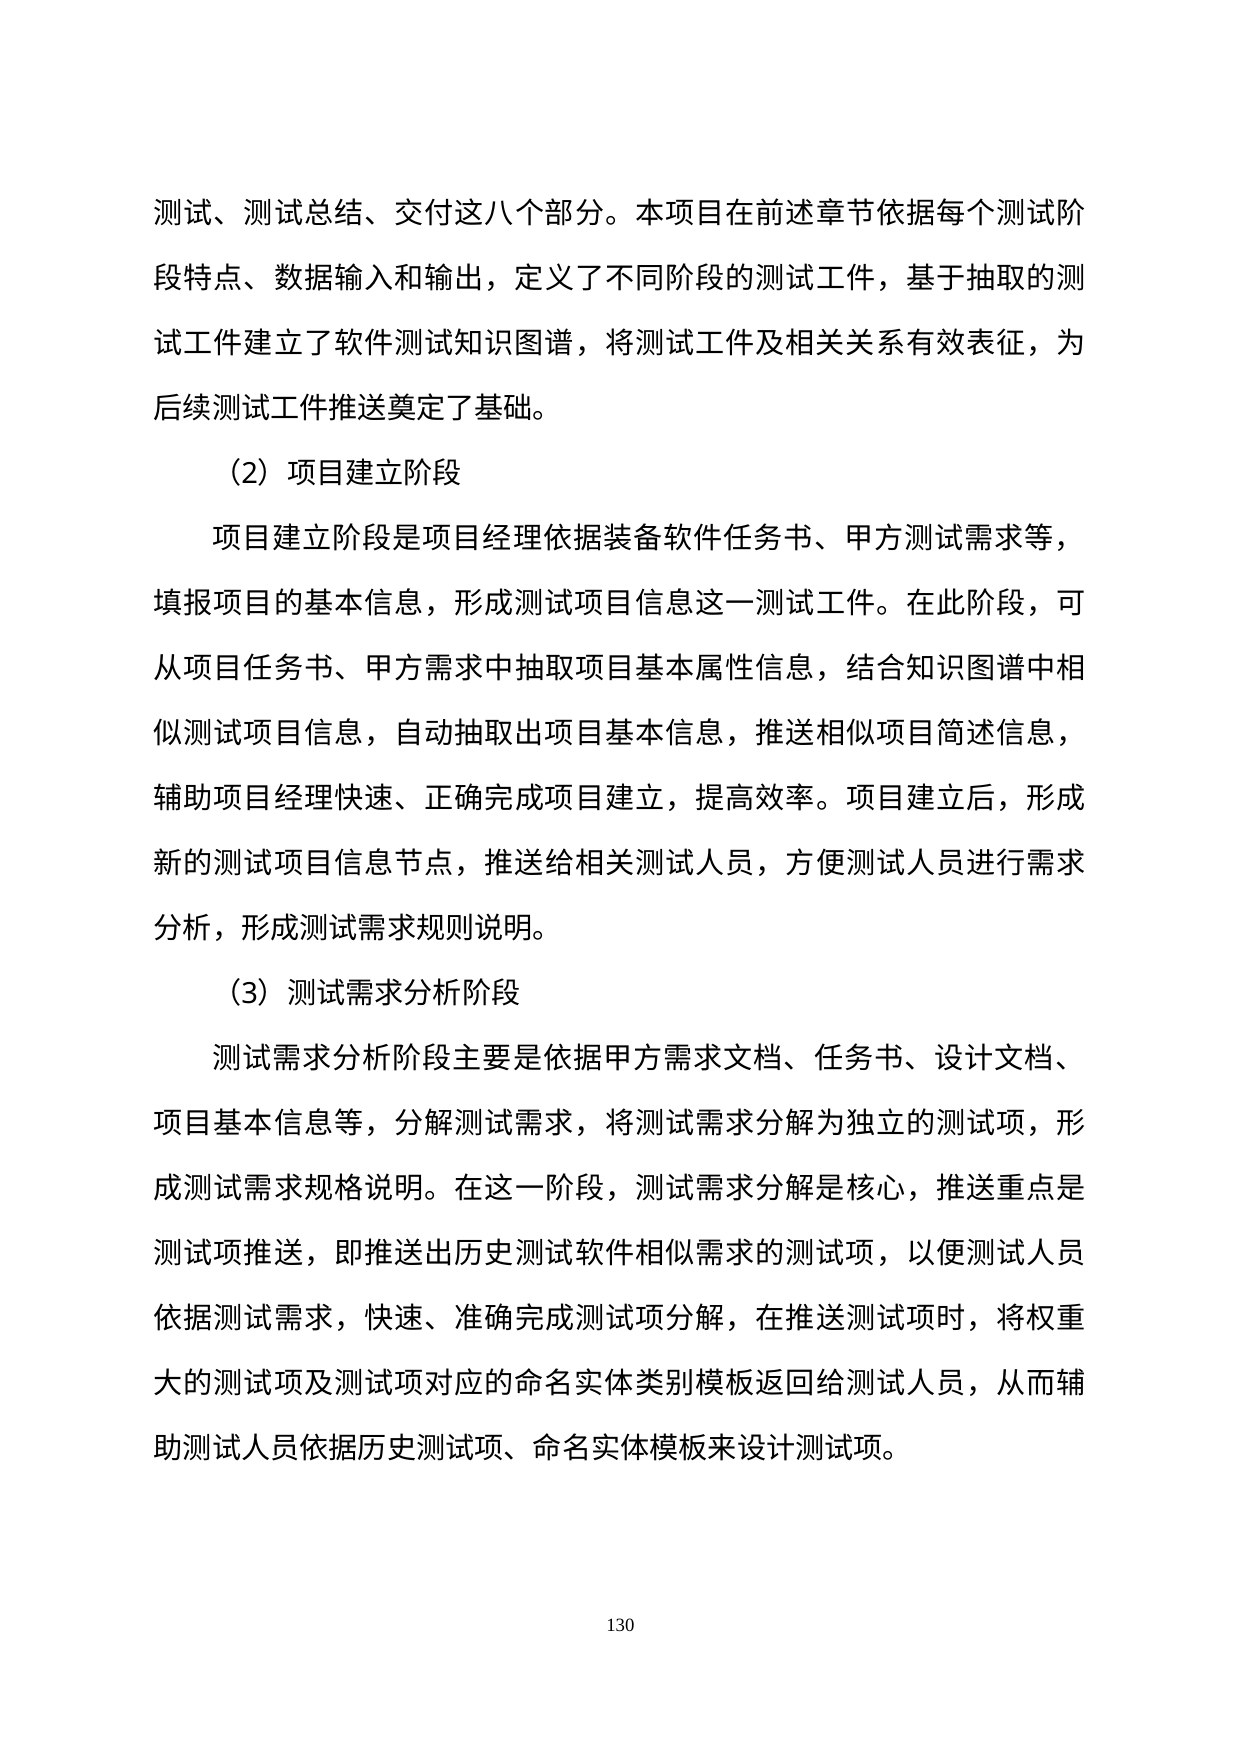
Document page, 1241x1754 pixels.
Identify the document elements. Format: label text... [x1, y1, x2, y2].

text 项目建立阶段是项目经理依据装备软件任务书、甲方测试需求等，填报项目的基本信息，形成测试项目信息这一测试工件。在此阶段，可从项目任务书、甲方需求中抽取项目基本属性信息，结合知识图谱中相似测试项目信息，自动抽取出项目基本信息，推送相似项目简述信息，辅助项目经理快速、正确完成项目建立，提高效率。项目建立后，形成新的测试项目信息节点，推送给相关测试人员，方便测试人员进行需求分析，形成测试需求规则说明。 [153, 503, 1087, 958]
text （3）测试需求分析阶段 [153, 958, 1087, 1023]
text （2）项目建立阶段 [153, 438, 1087, 503]
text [153, 178, 1087, 438]
text 测试需求分析阶段主要是依据甲方需求文档、任务书、设计文档、项目基本信息等，分解测试需求，将测试需求分解为独立的测试项，形成测试需求规格说明。在这一阶段，测试需求分解是核心，推送重点是测试项推送，即推送出历史测试软件相似需求的测试项，以便测试人员依据测试需求，快速、准确完成测试项分解，在推送测试项时，将权重大的测试项及测试项对应的命名实体类别模板返回给测试人员，从而辅助测试人员依据历史测试项、命名实体模板来设计测试项。 [153, 1023, 1087, 1478]
